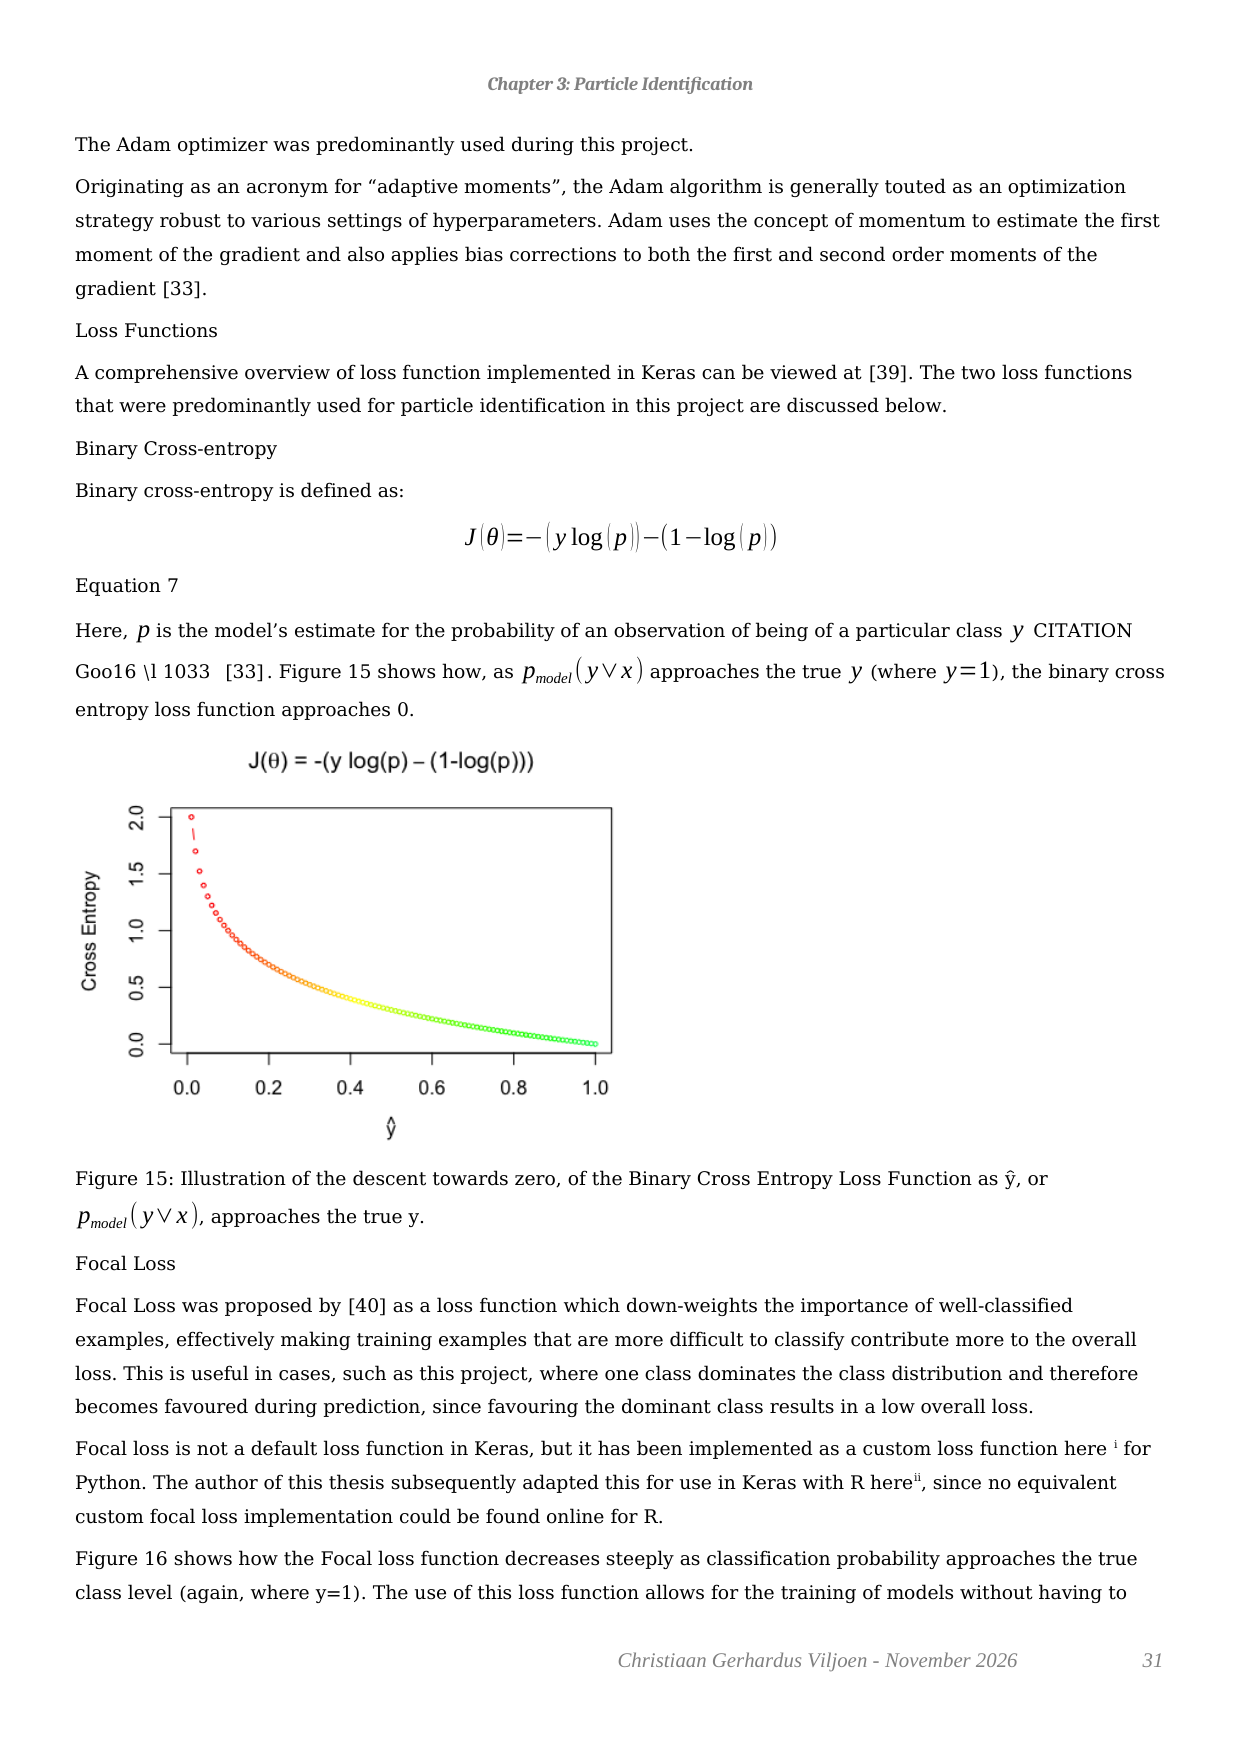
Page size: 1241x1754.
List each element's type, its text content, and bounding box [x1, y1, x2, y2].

text Focal loss is not a default loss function in Keras, but it has been implemented as a custom loss function here for Python. The author of this thesis subsequently adapted this for use in Keras with R here, since no equivalent custom focal loss implementation could be found online for R. [75, 1437, 1165, 1527]
text The Adam optimizer was predominantly used during this project. [75, 133, 1165, 155]
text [75, 1547, 1165, 1603]
text Binary Cross-entropy [75, 436, 1165, 459]
picture [75, 740, 625, 1147]
text Focal Loss was proposed by as a loss function which down-weights the importance of well-classified examples, effectively making training examples that are more difficult to classify contribute more to the overall loss. This is useful in cases, such as this project, where one class dominates the class distribution and therefore becomes favoured during prediction, since favouring the dominant class results in a low overall loss. [75, 1294, 1165, 1418]
text Figure 15: Illustration of the descent towards zero, of the Binary Cross Entropy Loss Function as ŷ, or , approaches the true y. [75, 1166, 1165, 1232]
text Loss Functions [75, 318, 1165, 341]
text Originating as an acronym for “adaptive moments”, the Adam algorithm is generally touted as an optimization strategy robust to various settings of hyperparameters. Adam uses the concept of momentum to estimate the first moment of the gradient and also applies bias corrections to both the first and second order moments of the gradient . [75, 175, 1165, 299]
text A comprehensive overview of loss function implemented in Keras can be viewed at . The two loss functions that were predominantly used for particle identification in this project are discussed below. [75, 360, 1165, 417]
text Focal Loss [75, 1252, 1165, 1274]
text Equation 7 [75, 574, 1165, 596]
text Here, is the model’s estimate for the probability of an observation of being of a particular class . Figure 15 shows how, as approaches the true (where ), the binary cross entropy loss function approaches 0. [75, 616, 1165, 721]
text Binary cross-entropy is defined as: [75, 478, 1165, 501]
